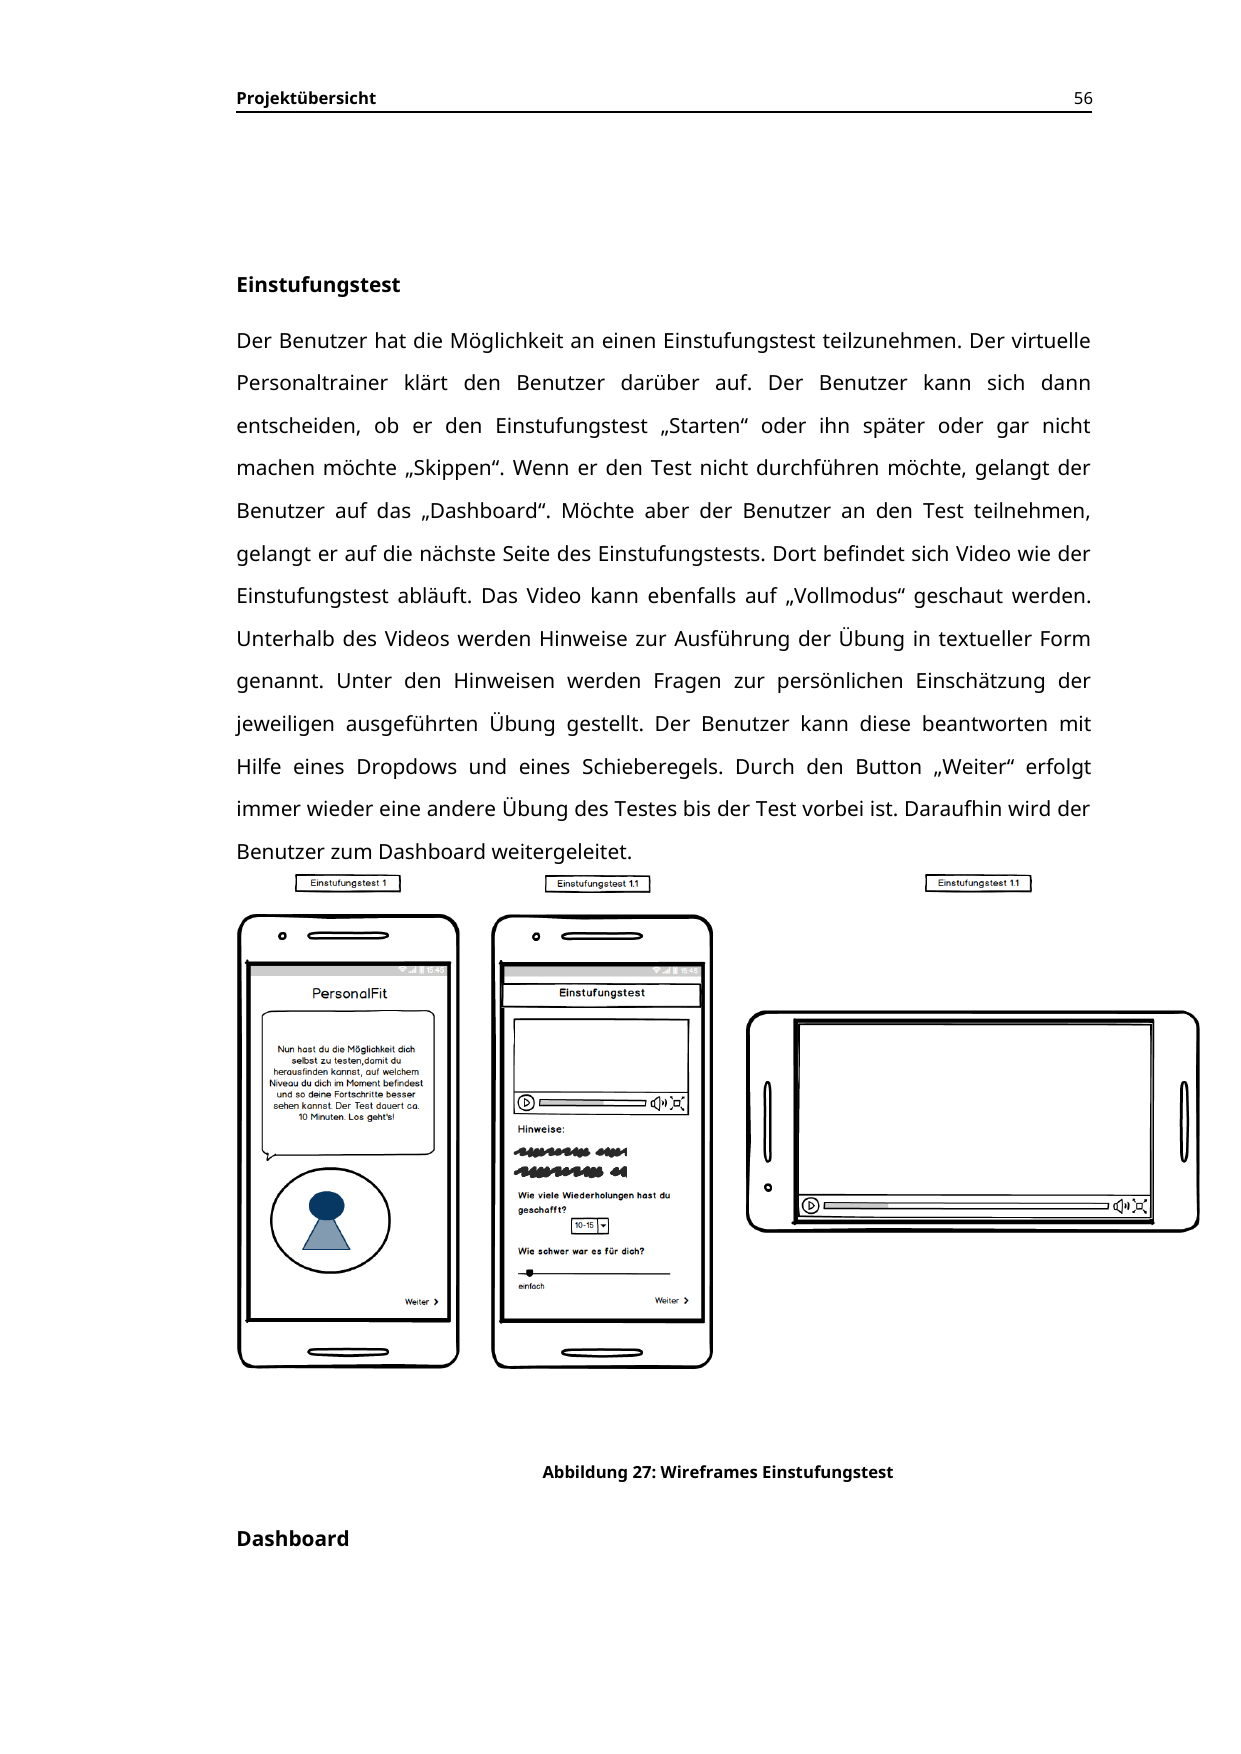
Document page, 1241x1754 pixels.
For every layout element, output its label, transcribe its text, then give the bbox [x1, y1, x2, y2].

text Der Benutzer hat die Möglichkeit an einen Einstufungstest teilzunehmen. Der virtuelle Personaltrainer klärt den Benutzer darüber auf. Der Benutzer kann sich dann entscheiden, ob er den Einstufungstest „Starten“ oder ihn später oder gar nicht machen möchte „Skippen“. Wenn er den Test nicht durchführen möchte, gelangt der Benutzer auf das „Dashboard“. Möchte aber der Benutzer an den Test teilnehmen, gelangt er auf die nächste Seite des Einstufungstests. Dort befindet sich Video wie der Einstufungstest abläuft. Das Video kann ebenfalls auf „Vollmodus“ geschaut werden. Unterhalb des Videos werden Hinweise zur Ausführung der Übung in textueller Form genannt. Unter den Hinweisen werden Fragen zur persönlichen Einschätzung der jeweiligen ausgeführten Übung gestellt. Der Benutzer kann diese beantworten mit Hilfe eines Dropdows und eines Schieberegels. Durch den Button „Weiter“ erfolgt immer wieder eine andere Übung des Testes bis der Test vorbei ist. Daraufhin wird der Benutzer zum Dashboard weitergeleitet. [236, 326, 1092, 865]
text Einstufungstest [236, 271, 1092, 299]
picture [236, 874, 1200, 1369]
text Dashboard [236, 1484, 1092, 1553]
